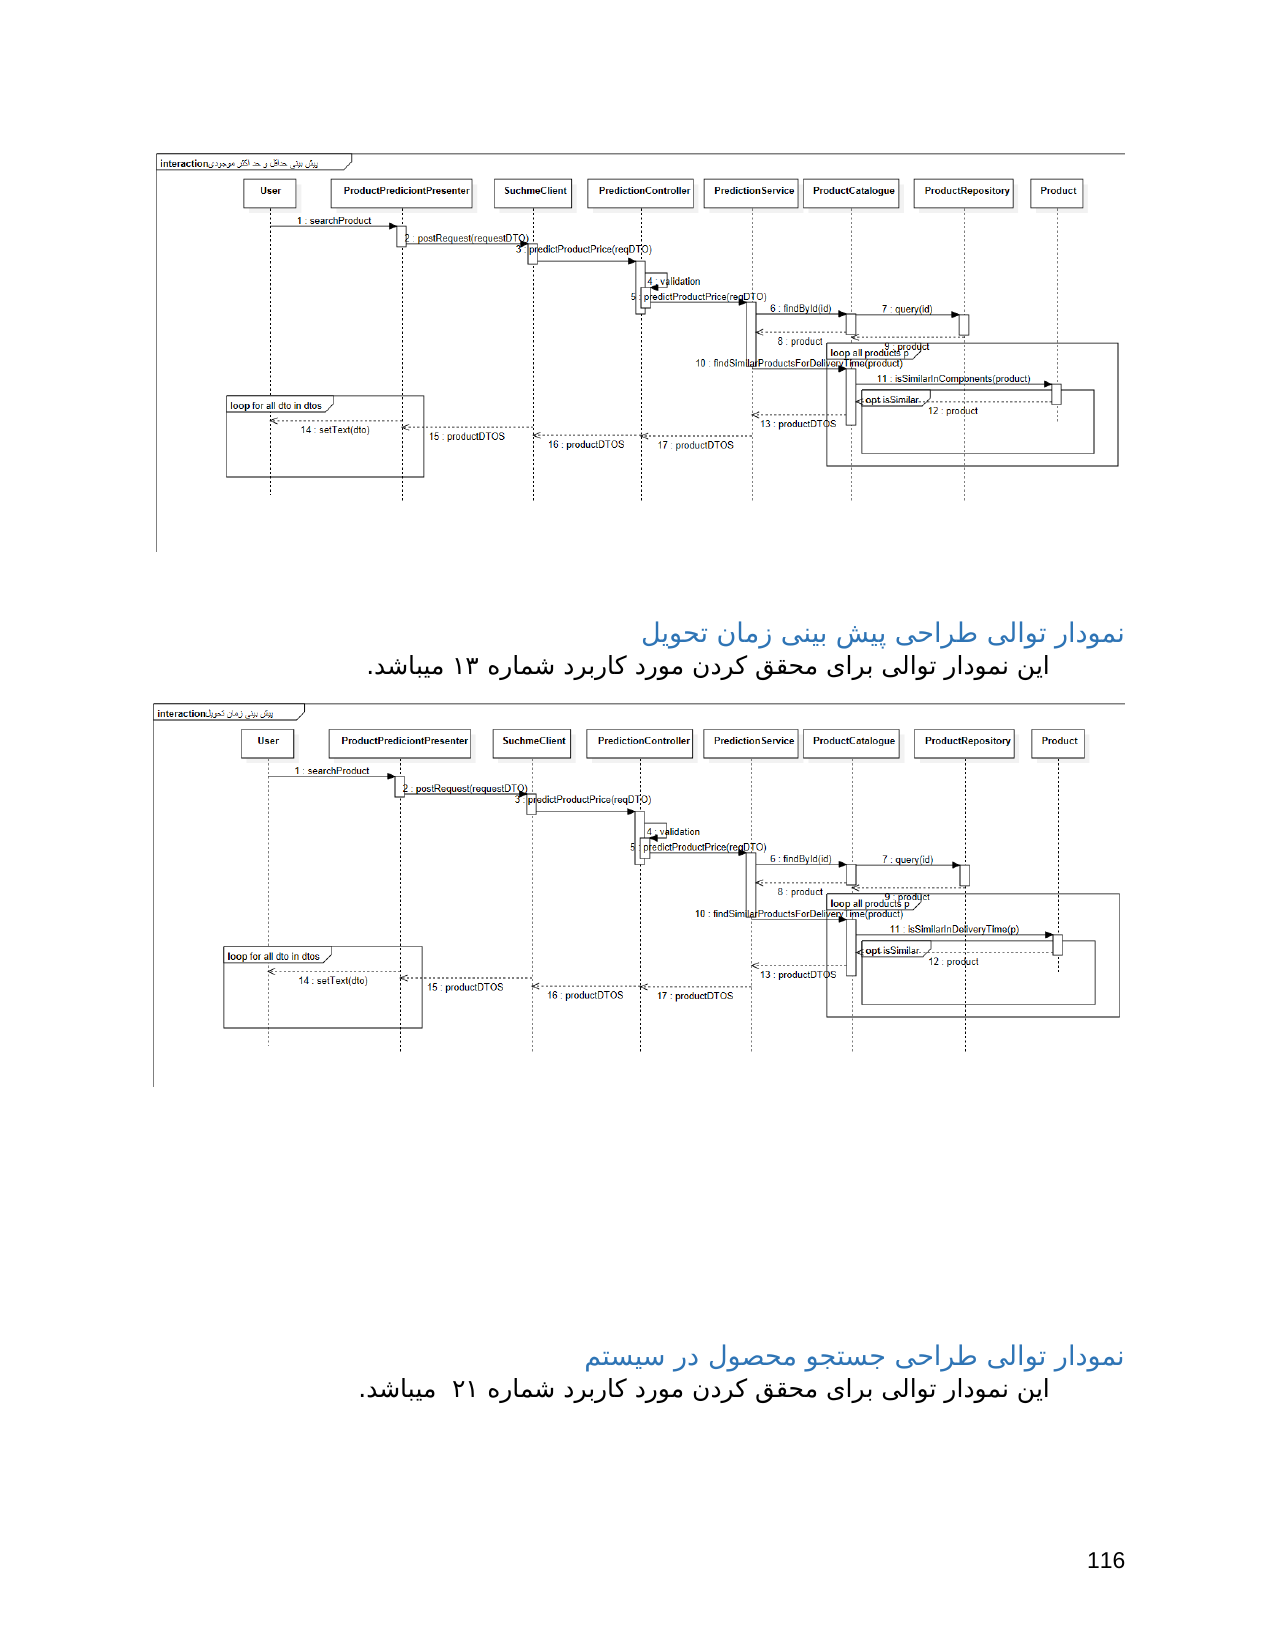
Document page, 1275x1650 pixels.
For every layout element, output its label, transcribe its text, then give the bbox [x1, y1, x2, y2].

picture [151, 150, 1125, 552]
text این نمودار توالی برای محقق کردن مورد کاربرد شماره ۲۱ میباشد. [150, 1374, 1125, 1403]
subtitle نمودار توالی طراحی جستجو محصول در سیستم [150, 1340, 1125, 1372]
subtitle نمودار توالی طراحی پیش بینی زمان تحویل [150, 617, 1125, 649]
picture [151, 699, 1125, 1087]
text این نمودار توالی برای محقق کردن مورد کاربرد شماره ۱۳ میباشد. [150, 651, 1125, 681]
